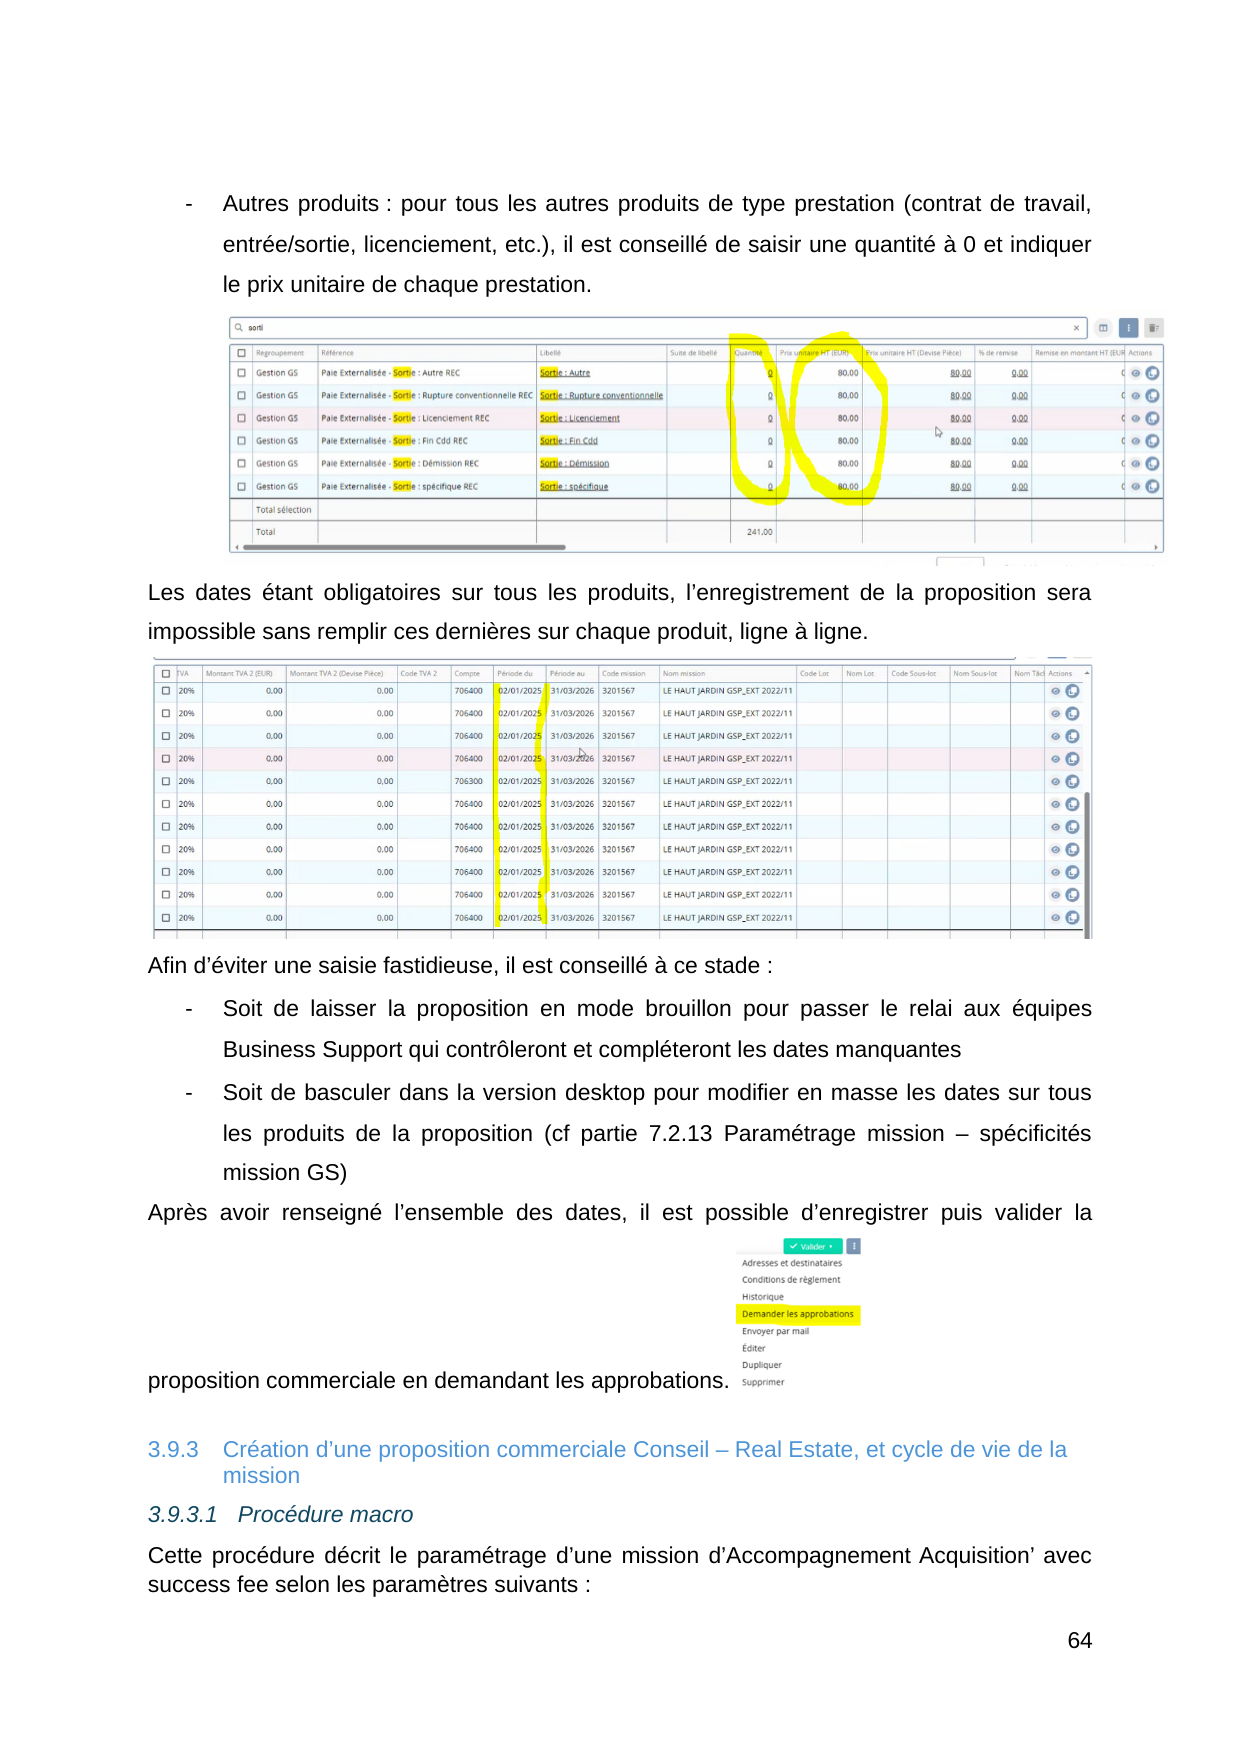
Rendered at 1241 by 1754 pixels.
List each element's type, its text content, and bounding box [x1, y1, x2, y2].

text Après avoir renseigné l’ensemble des dates, il est possible d’enregistrer puis valider la proposition commerciale en demandant les approbations. [148, 1199, 1093, 1394]
picture [222, 310, 1168, 566]
picture [147, 657, 1093, 939]
list Autres produits : pour tous les autres produits de type prestation (contrat de travail, entrée/sortie, licenciement, etc.), il est conseillé de saisir une quantité à 0 et indiquer le prix unitaire de chaque prestation. [185, 187, 1093, 297]
text Afin d’éviter une saisie fastidieuse, il est conseillé à ce stade : [148, 939, 1093, 978]
list Soit de basculer dans la version desktop pour modifier en masse les dates sur tous les produits de la proposition (cf partie 7.2.13 Paramétrage mission – spécificités mission GS) [185, 1076, 1093, 1186]
text Les dates étant obligatoires sur tous les produits, l’enregistrement de la proposition sera impossible sans remplir ces dernières sur chaque produit, ligne à ligne. [148, 578, 1093, 644]
picture [736, 1238, 861, 1389]
list Soit de laisser la proposition en mode brouillon pour passer le relai aux équipes Business Support qui contrôleront et compléteront les dates manquantes [185, 992, 1093, 1062]
